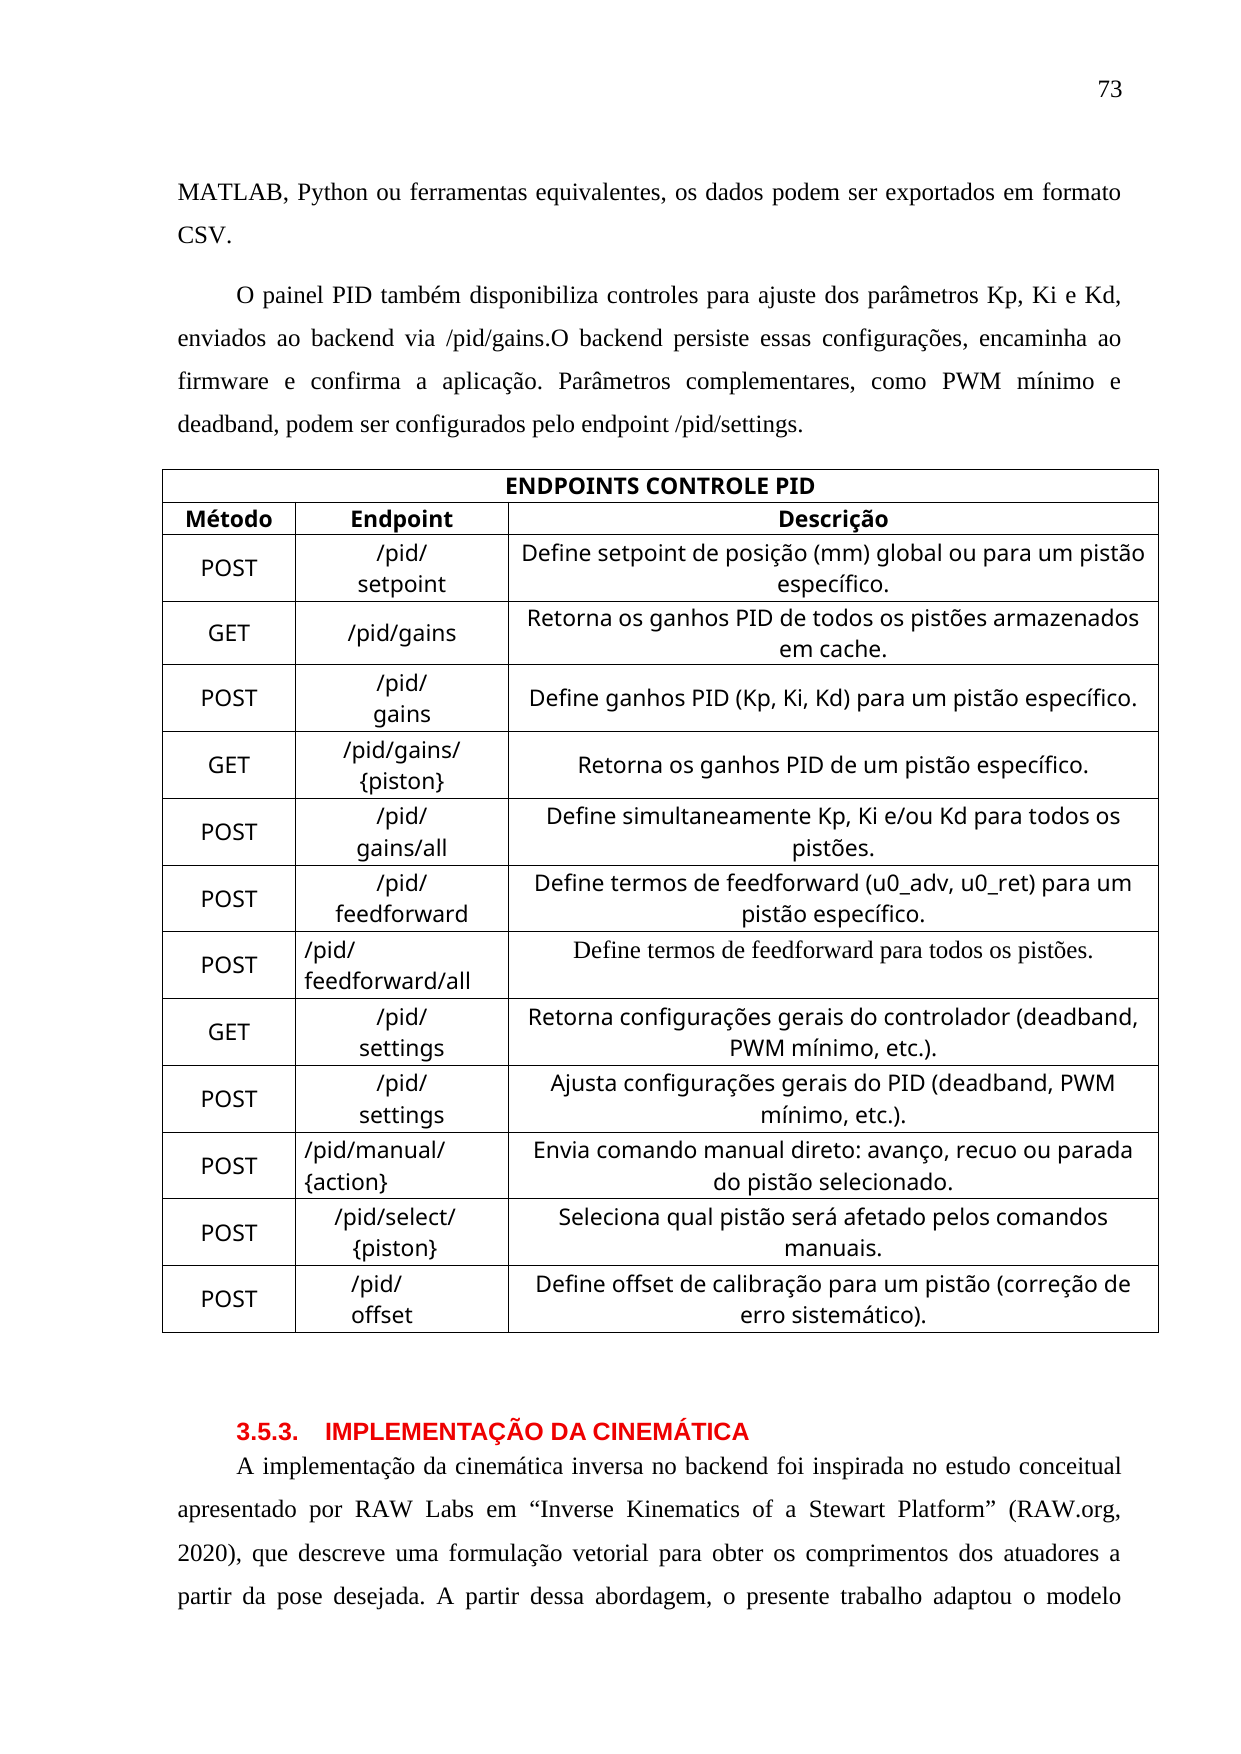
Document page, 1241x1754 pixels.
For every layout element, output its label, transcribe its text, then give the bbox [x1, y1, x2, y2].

table_cell [296, 1066, 508, 1132]
table_cell POST [163, 1133, 295, 1198]
table_cell /pid/gains [296, 602, 508, 664]
table_cell Define simultaneamente Kp, Ki e/ou Kd para todos os pistões. [509, 799, 1158, 864]
table_cell [296, 665, 508, 731]
table_cell POST [163, 932, 295, 998]
table_cell [296, 535, 508, 601]
table_cell [296, 1266, 508, 1332]
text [177, 1451, 1122, 1609]
table_cell Retorna configurações gerais do controlador (deadband, PWM mínimo, etc.). [509, 999, 1158, 1065]
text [177, 177, 1122, 249]
table_cell Método [163, 503, 295, 534]
text implementação da cinemática [236, 1416, 1122, 1445]
table_cell POST [163, 1199, 295, 1265]
table_header ENDPOINTS CONTROLE PID [163, 470, 1158, 502]
table_cell GET [163, 999, 295, 1065]
table_cell Descrição [509, 503, 1158, 534]
table_cell Retorna os ganhos PID de um pistão específico. [509, 732, 1158, 798]
table_cell GET [163, 732, 295, 798]
table_cell POST [163, 665, 295, 731]
table_cell POST [163, 866, 295, 931]
table_cell [296, 866, 508, 931]
table_cell POST [163, 1266, 295, 1332]
table_cell [296, 799, 508, 864]
table_cell [296, 932, 508, 998]
table_cell POST [163, 1066, 295, 1132]
table_cell Retorna os ganhos PID de todos os pistões armazenados em cache. [509, 602, 1158, 664]
table_cell Endpoint [296, 503, 508, 534]
table_cell Define termos de feedforward para todos os pistões. [509, 932, 1158, 998]
table_cell [296, 999, 508, 1065]
table_cell [509, 535, 1158, 601]
table_cell POST [163, 799, 295, 864]
table_cell POST [163, 535, 295, 601]
table_cell [509, 1133, 1158, 1198]
table_cell GET [163, 602, 295, 664]
table_cell Seleciona qual pistão será afetado pelos comandos manuais. [509, 1199, 1158, 1265]
table_cell [296, 732, 508, 798]
table_cell [296, 1133, 508, 1198]
table_cell [509, 1266, 1158, 1332]
text O painel PID também disponibiliza controles para ajuste dos parâmetros Kp, Ki e Kd, enviados ao backend via /pid/gains.O backend persiste essas configurações, encaminha ao firmware e confirma a aplicação. Parâmetros complementares, como PWM mínimo e deadband, podem ser configurados pelo endpoint /pid/settings. [177, 280, 1122, 438]
table_cell Define termos de feedforward (u0_adv, u0_ret) para um pistão específico. [509, 866, 1158, 931]
table_cell [296, 1199, 508, 1265]
table_cell Define ganhos PID (Kp, Ki, Kd) para um pistão específico. [509, 665, 1158, 731]
table_cell Ajusta configurações gerais do PID (deadband, PWM mínimo, etc.). [509, 1066, 1158, 1132]
